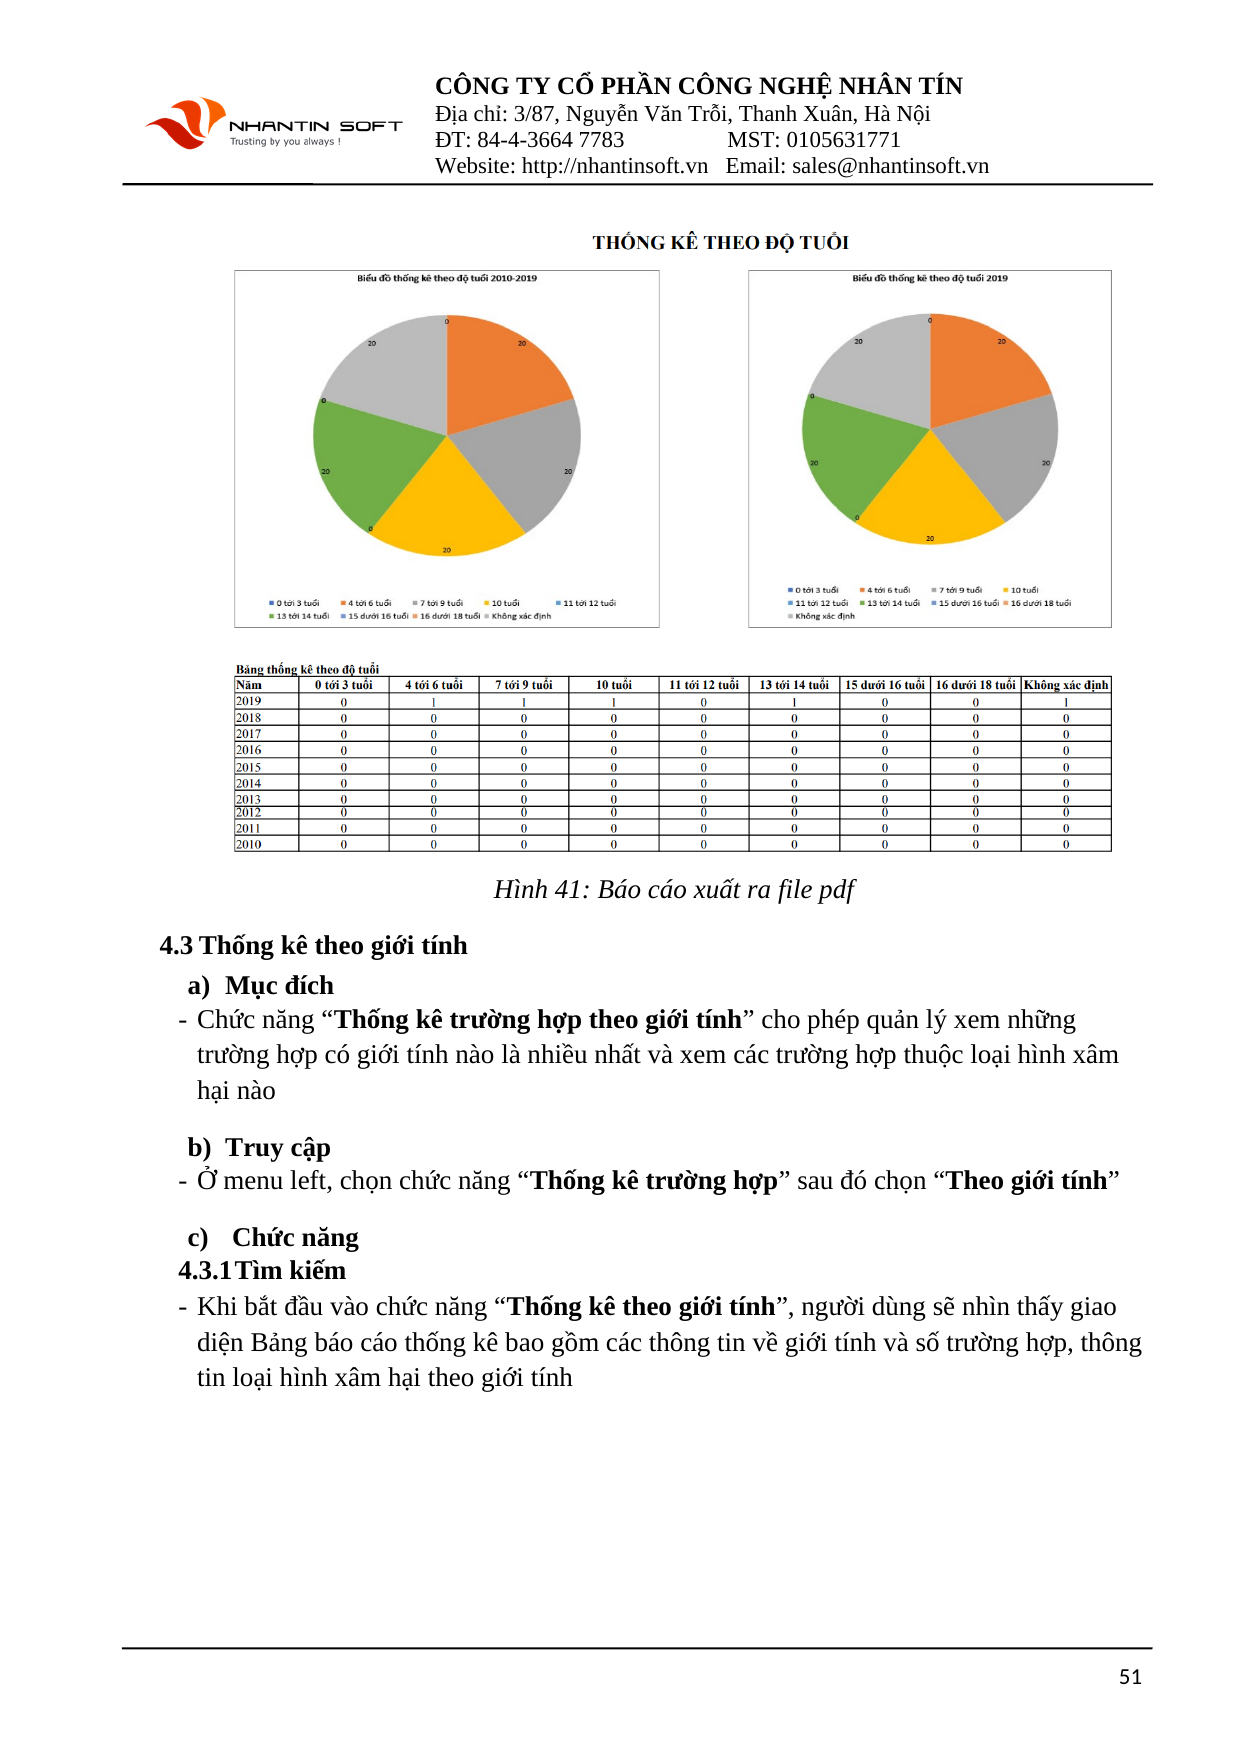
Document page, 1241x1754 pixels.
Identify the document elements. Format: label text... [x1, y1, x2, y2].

picture [133, 70, 413, 176]
picture [196, 206, 1153, 869]
list Chức năng “Thống kê trường hợp theo giới tính” cho phép quản lý xem những trường hợp có giới tính nào là nhiều nhất và xem các trường hợp thuộc loại hình xâm hại nào [178, 1003, 1153, 1105]
subtitle Chức năng [187, 1221, 1153, 1252]
list Hình 41: Báo cáo xuất ra file pdf [197, 873, 1153, 904]
list Ở menu left, chọn chức năng “Thống kê trường hợp” sau đó chọn “Theo giới tính” [178, 1164, 1153, 1195]
subtitle Tìm kiếm [178, 1254, 1153, 1286]
subtitle Mục đích [187, 969, 1153, 1000]
list Khi bắt đầu vào chức năng “Thống kê theo giới tính”, người dùng sẽ nhìn thấy giao diện Bảng báo cáo thống kê bao gồm các thông tin về giới tính và số trường hợp, thông tin loại hình xâm hại theo giới tính [178, 1290, 1153, 1393]
subtitle Thống kê theo giới tính [159, 929, 1153, 960]
subtitle Truy cập [187, 1131, 1153, 1162]
